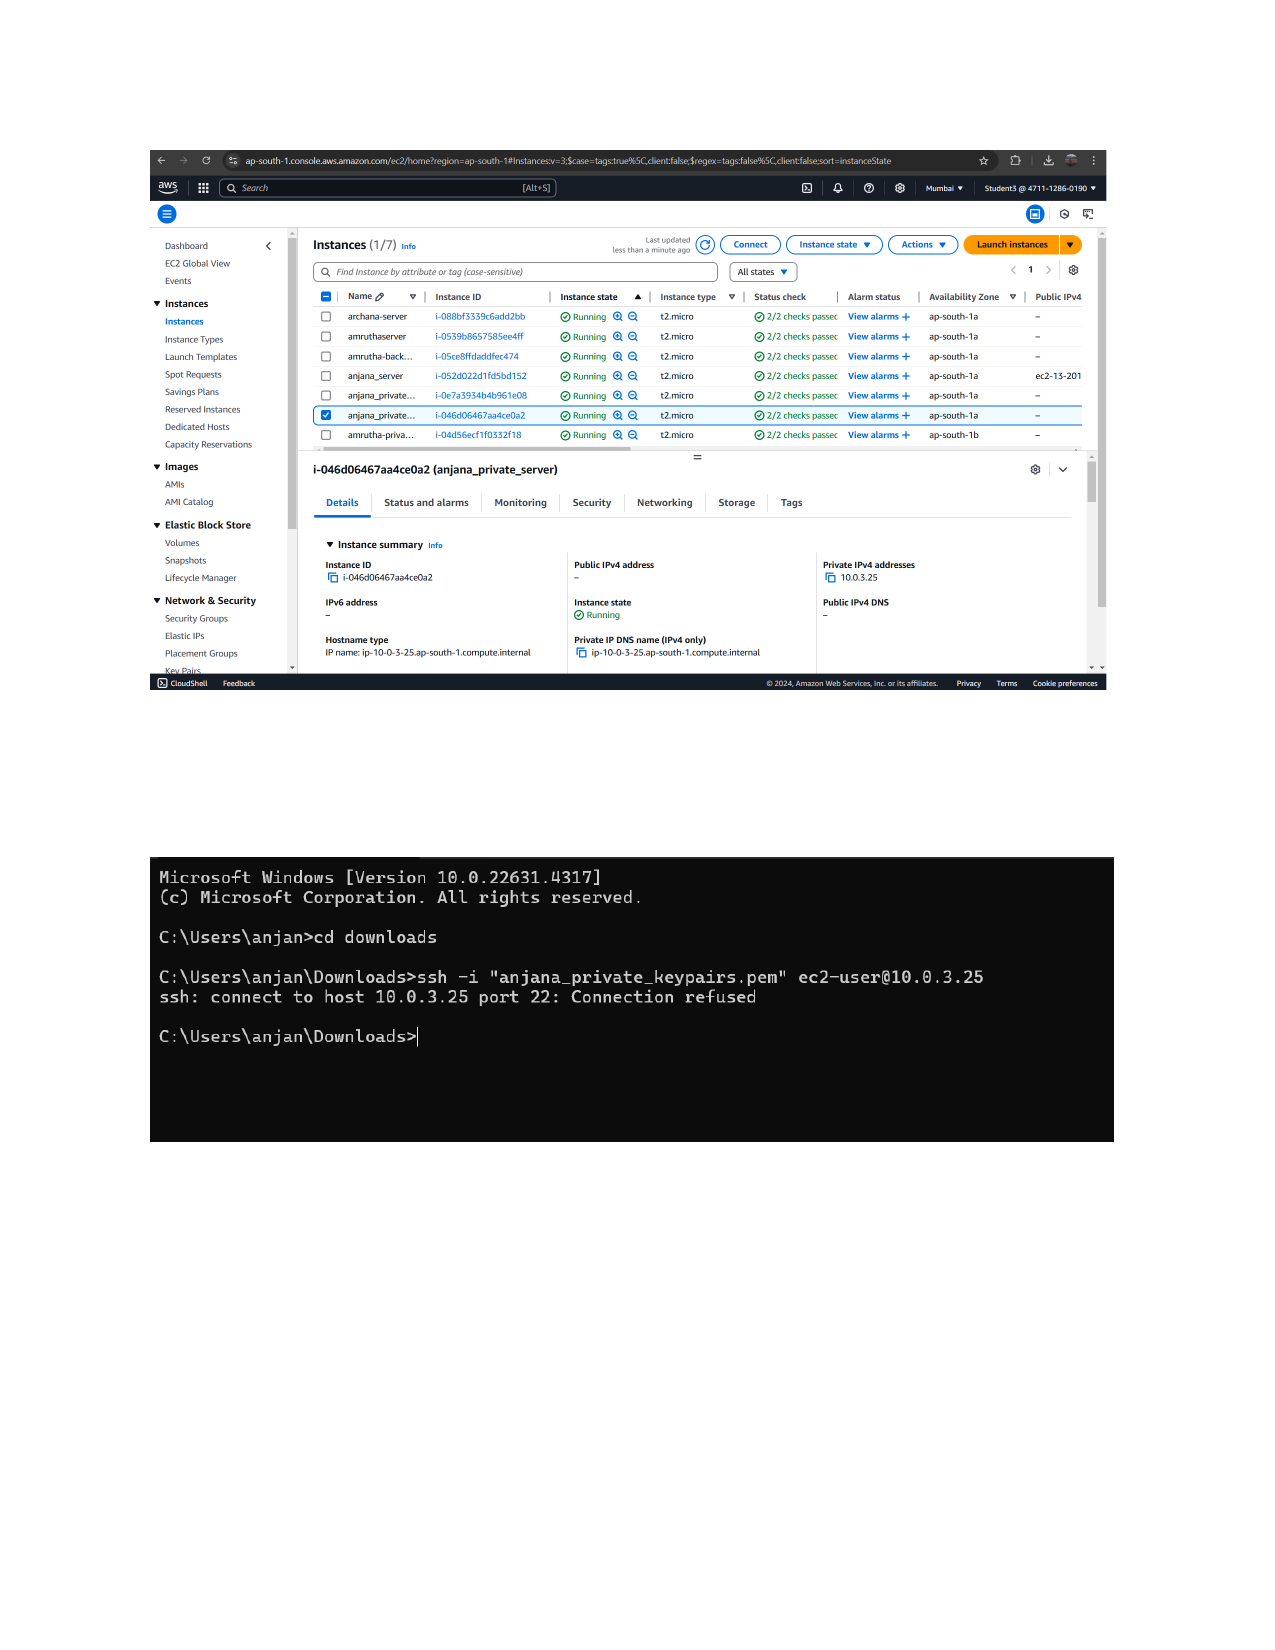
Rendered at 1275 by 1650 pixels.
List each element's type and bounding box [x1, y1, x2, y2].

picture [150, 150, 1107, 690]
picture [150, 857, 1114, 1142]
